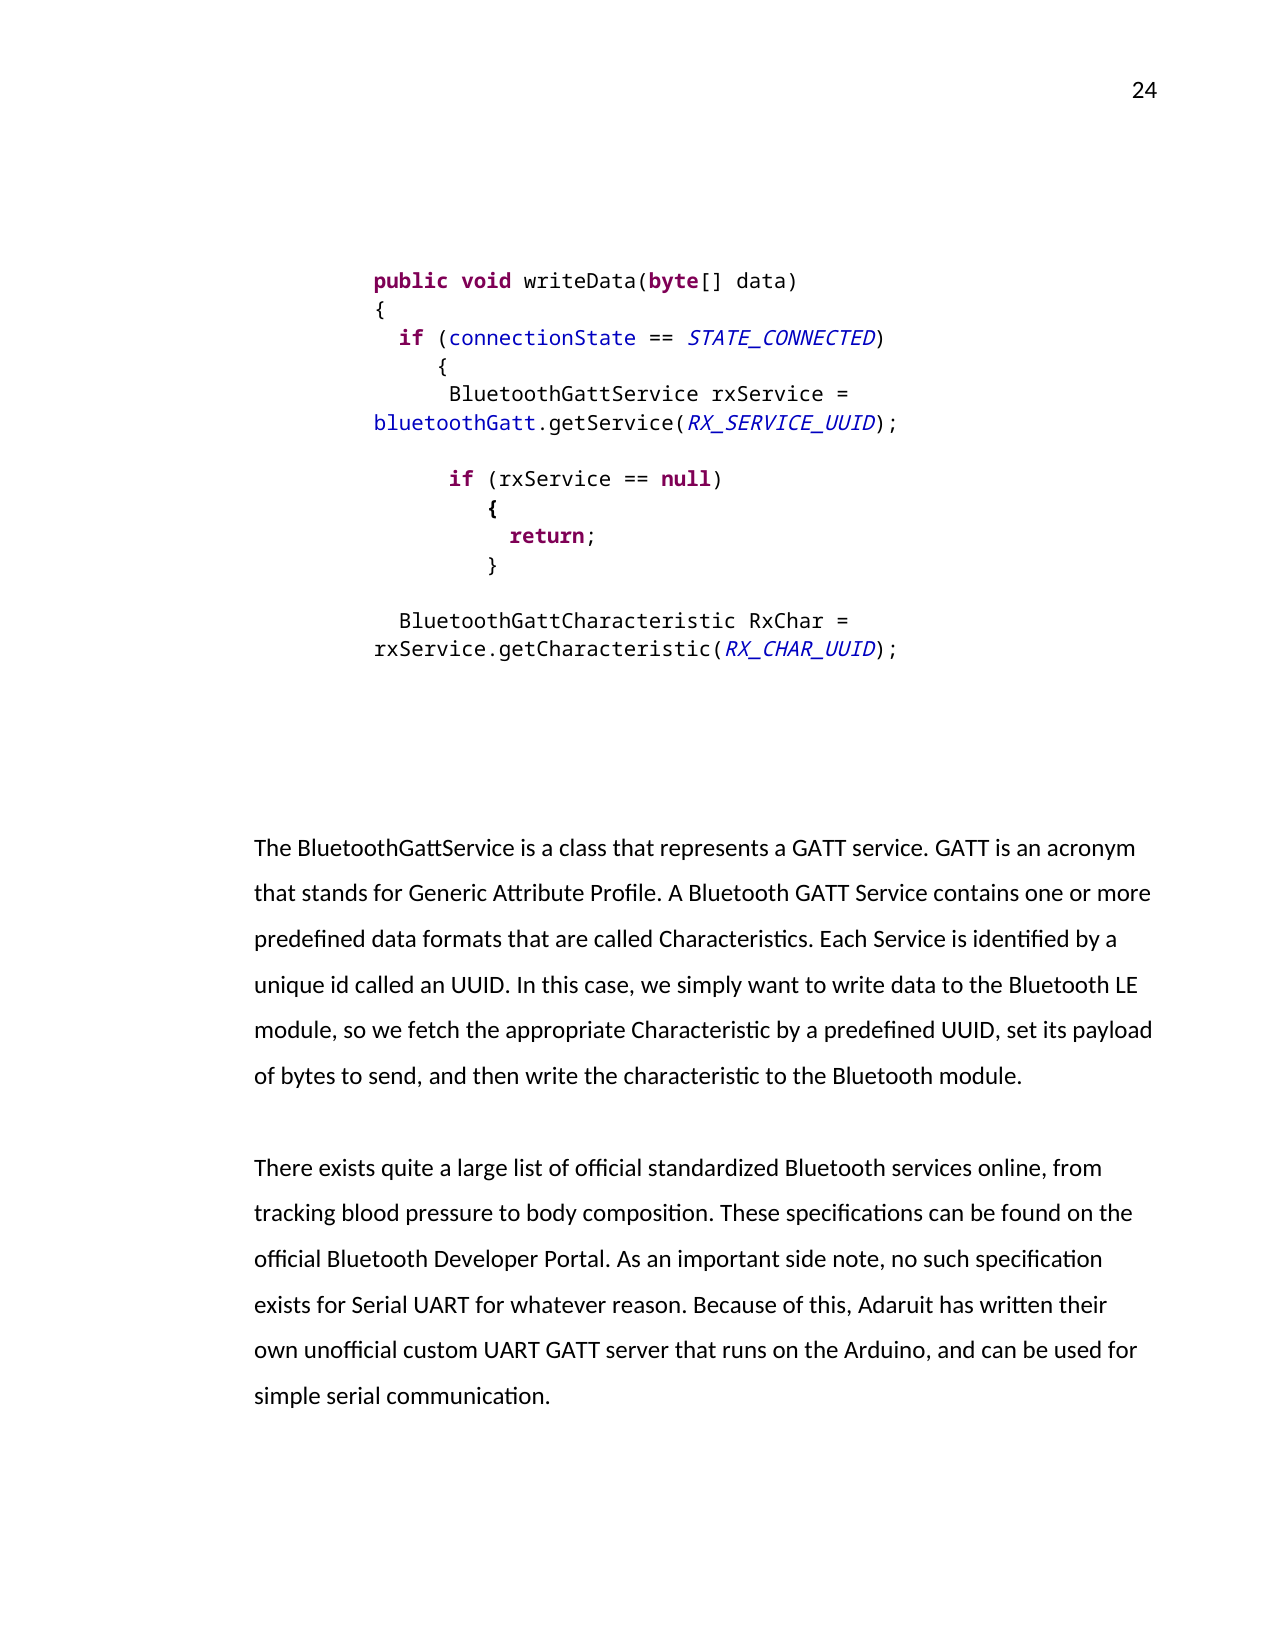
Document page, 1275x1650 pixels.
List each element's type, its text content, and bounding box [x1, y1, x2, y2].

text The BluetoothGattService is a class that represents a GATT service. GATT is an acronym that stands for Generic Attribute Profile. A Bluetooth GATT Service contains one or more predefined data formats that are called Characteristics. Each Service is identified by a unique id called an UUID. In this case, we simply want to write data to the Bluetooth LE module, so we fetch the appropriate Characteristic by a predefined UUID, set its payload of bytes to send, and then write the characteristic to the Bluetooth module. [254, 832, 1157, 1091]
text There exists quite a large list of official standardized Bluetooth services online, from tracking blood pressure to body composition. These specifications can be found on the official Bluetooth Developer Portal. As an important side note, no such specification exists for Serial UART for whatever reason. Because of this, Adaruit has written their own unofficial custom UART GATT server that runs on the Arduino, and can be used for simple serial communication. [254, 1152, 1157, 1411]
